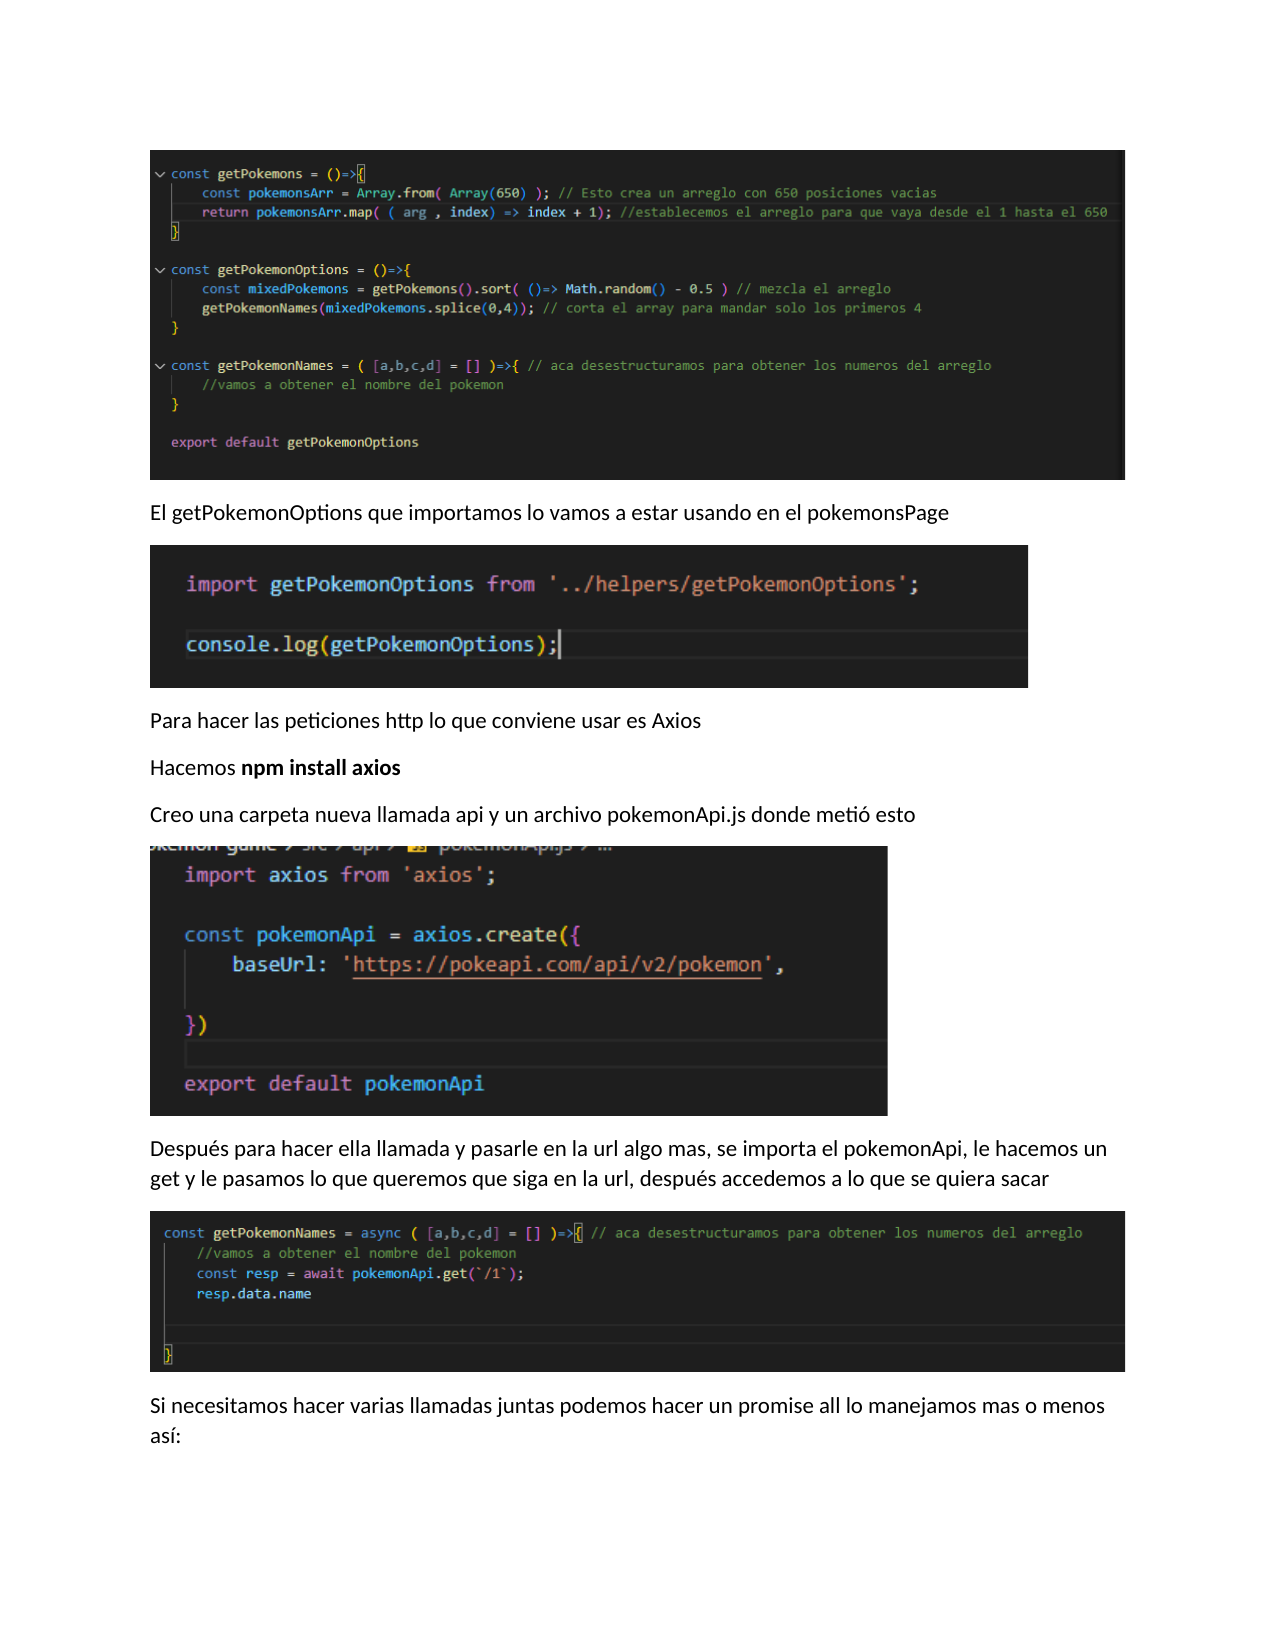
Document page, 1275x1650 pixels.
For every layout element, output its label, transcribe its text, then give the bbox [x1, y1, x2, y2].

picture [150, 1211, 1125, 1372]
text Después para hacer ella llamada y pasarle en la url algo mas, se importa el pokemonApi, le hacemos un get y le pasamos lo que queremos que siga en la url, después accedemos a lo que se quiera sacar [150, 1134, 1125, 1192]
text Para hacer las peticiones http lo que conviene usar es Axios [150, 706, 1125, 734]
text El getPokemonOptions que importamos lo vamos a estar usando en el pokemonsPage [150, 498, 1125, 526]
text Creo una carpeta nueva llamada api y un archivo pokemonApi.js donde metió esto [150, 800, 1125, 828]
picture [150, 545, 1029, 688]
text Hacemos npm install axios [150, 753, 1125, 781]
text Si necesitamos hacer varias llamadas juntas podemos hacer un promise all lo manejamos mas o menos así: [150, 1391, 1125, 1449]
picture [150, 846, 888, 1116]
picture [150, 150, 1125, 480]
